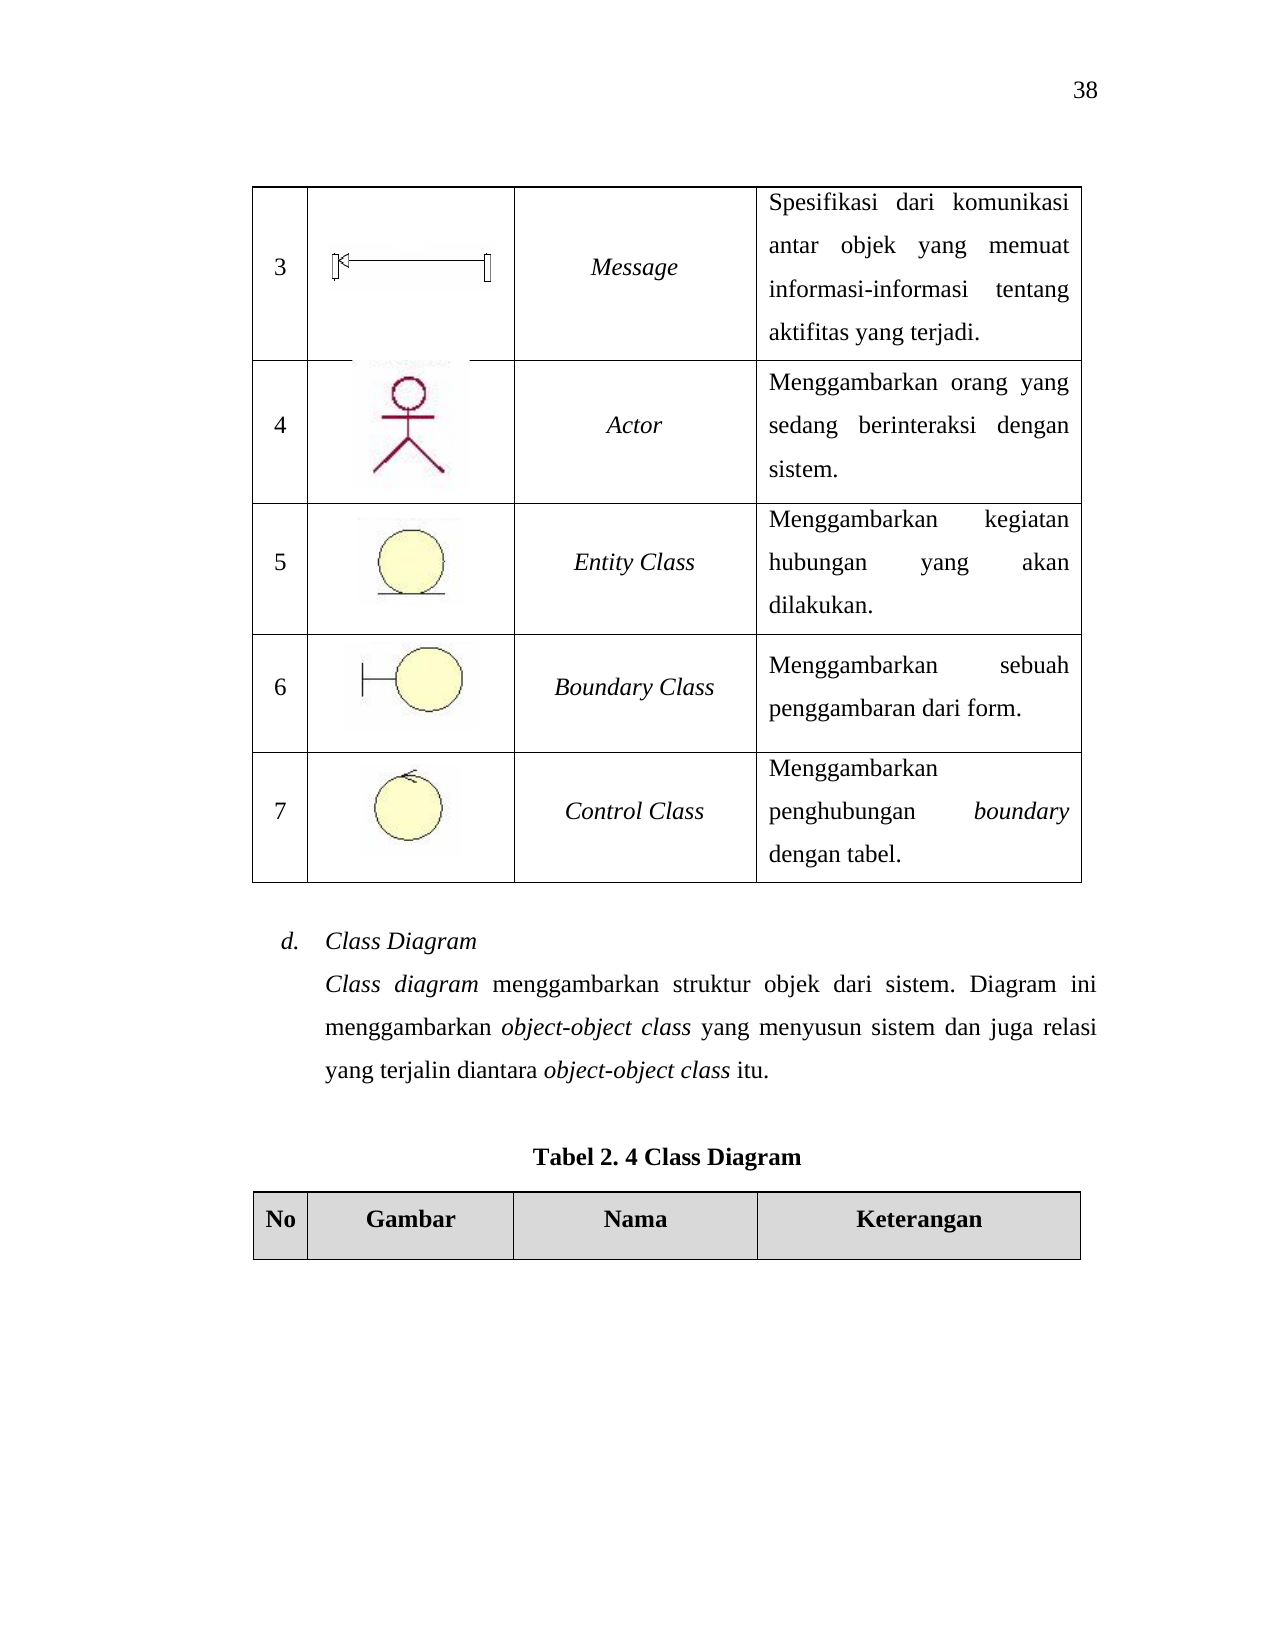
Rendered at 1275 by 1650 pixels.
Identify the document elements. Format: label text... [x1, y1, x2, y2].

table_cell Menggambarkan sebuah penggambaran dari form. [757, 635, 1081, 752]
table_cell Control Class [515, 753, 756, 882]
table_cell [308, 753, 514, 882]
table_cell Boundary Class [515, 635, 756, 752]
table_cell Menggambarkan penghubungan boundary dengan tabel. [757, 753, 1081, 882]
table_cell Actor [515, 361, 756, 503]
picture [361, 764, 462, 857]
table_header Keterangan [758, 1193, 1080, 1259]
table_cell Message [515, 188, 756, 360]
list Class Diagram [281, 926, 1098, 955]
table_cell [308, 361, 514, 503]
table_cell Entity Class [515, 504, 756, 633]
table_header Gambar [308, 1193, 513, 1259]
table_cell 7 [253, 753, 307, 882]
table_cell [757, 188, 1081, 360]
list Class diagram menggambarkan struktur objek dari sistem. Diagram ini menggambarkan object-object class yang menyusun sistem dan juga relasi yang terjalin diantara object-object class itu. [325, 969, 1098, 1084]
table_cell [308, 188, 514, 360]
table_cell 6 [253, 635, 307, 752]
table_header Nama [514, 1193, 757, 1259]
table_header No [254, 1193, 307, 1259]
table_cell Menggambarkan kegiatan hubungan yang akan dilakukan. [757, 504, 1081, 633]
table_cell 3 [253, 188, 307, 360]
picture [357, 518, 465, 605]
table_cell [308, 504, 514, 633]
table_cell 5 [253, 504, 307, 633]
table_cell [308, 635, 514, 752]
picture [352, 360, 470, 489]
picture [343, 642, 479, 730]
text Tabel 2. 4 Class Diagram [236, 1142, 1098, 1171]
picture [327, 242, 495, 291]
table_cell Menggambarkan orang yang sedang berinteraksi dengan sistem. [757, 361, 1081, 503]
table_cell 4 [253, 361, 307, 503]
